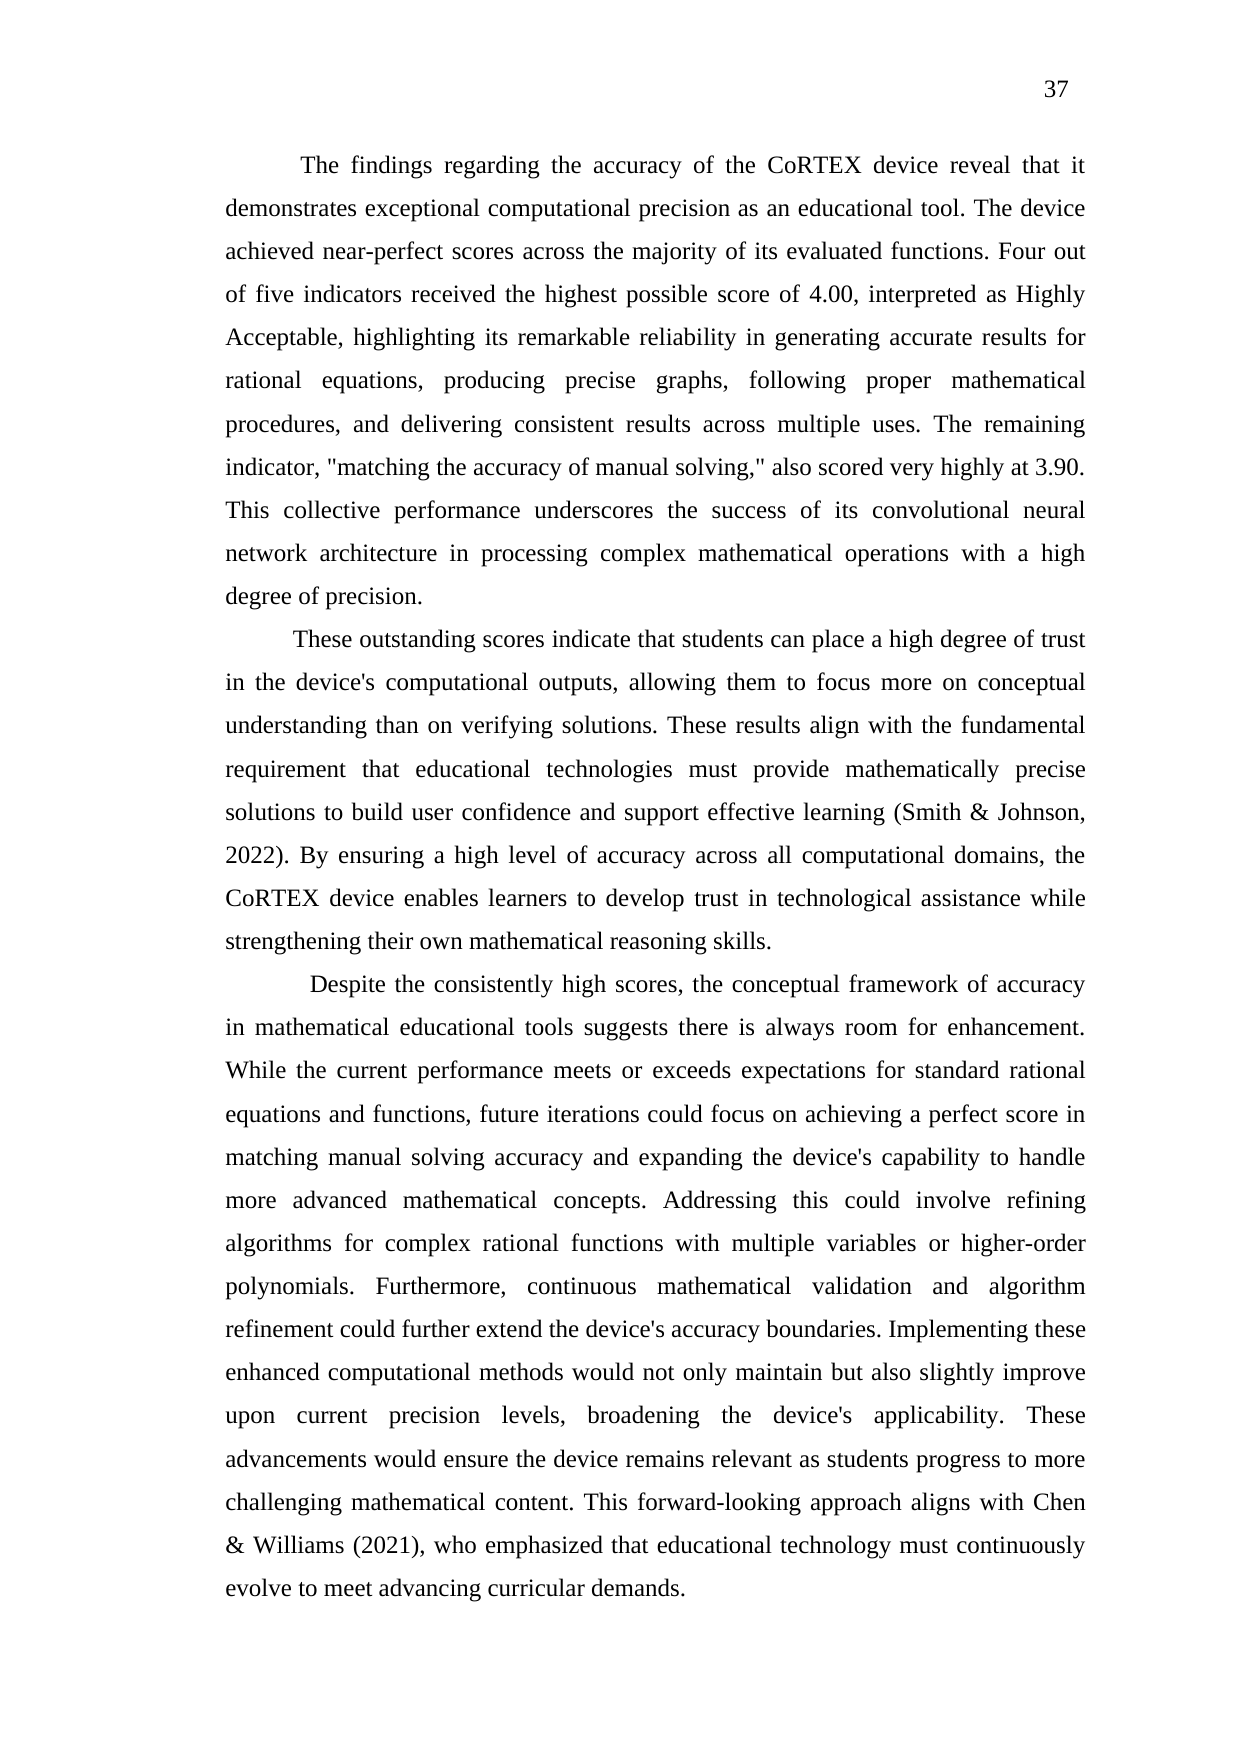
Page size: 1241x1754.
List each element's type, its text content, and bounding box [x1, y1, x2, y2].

text The findings regarding the accuracy of the CoRTEX device reveal that it demonstrates exceptional computational precision as an educational tool. The device achieved near-perfect scores across the majority of its evaluated functions. Four out of five indicators received the highest possible score of 4.00, interpreted as Highly Acceptable, highlighting its remarkable reliability in generating accurate results for rational equations, producing precise graphs, following proper mathematical procedures, and delivering consistent results across multiple uses. The remaining indicator, "matching the accuracy of manual solving," also scored very highly at 3.90. This collective performance underscores the success of its convolutional neural network architecture in processing complex mathematical operations with a high degree of precision. [225, 150, 1086, 610]
text Despite the consistently high scores, the conceptual framework of accuracy in mathematical educational tools suggests there is always room for enhancement. While the current performance meets or exceeds expectations for standard rational equations and functions, future iterations could focus on achieving a perfect score in matching manual solving accuracy and expanding the device's capability to handle more advanced mathematical concepts. Addressing this could involve refining algorithms for complex rational functions with multiple variables or higher-order polynomials. Furthermore, continuous mathematical validation and algorithm refinement could further extend the device's accuracy boundaries. Implementing these enhanced computational methods would not only maintain but also slightly improve upon current precision levels, broadening the device's applicability. These advancements would ensure the device remains relevant as students progress to more challenging mathematical content. This forward-looking approach aligns with Chen & Williams (2021), who emphasized that educational technology must continuously evolve to meet advancing curricular demands. [225, 969, 1086, 1602]
text These outstanding scores indicate that students can place a high degree of trust in the device's computational outputs, allowing them to focus more on conceptual understanding than on verifying solutions. These results align with the fundamental requirement that educational technologies must provide mathematically precise solutions to build user confidence and support effective learning (Smith & Johnson, 2022). By ensuring a high level of accuracy across all computational domains, the CoRTEX device enables learners to develop trust in technological assistance while strengthening their own mathematical reasoning skills. [225, 624, 1086, 955]
